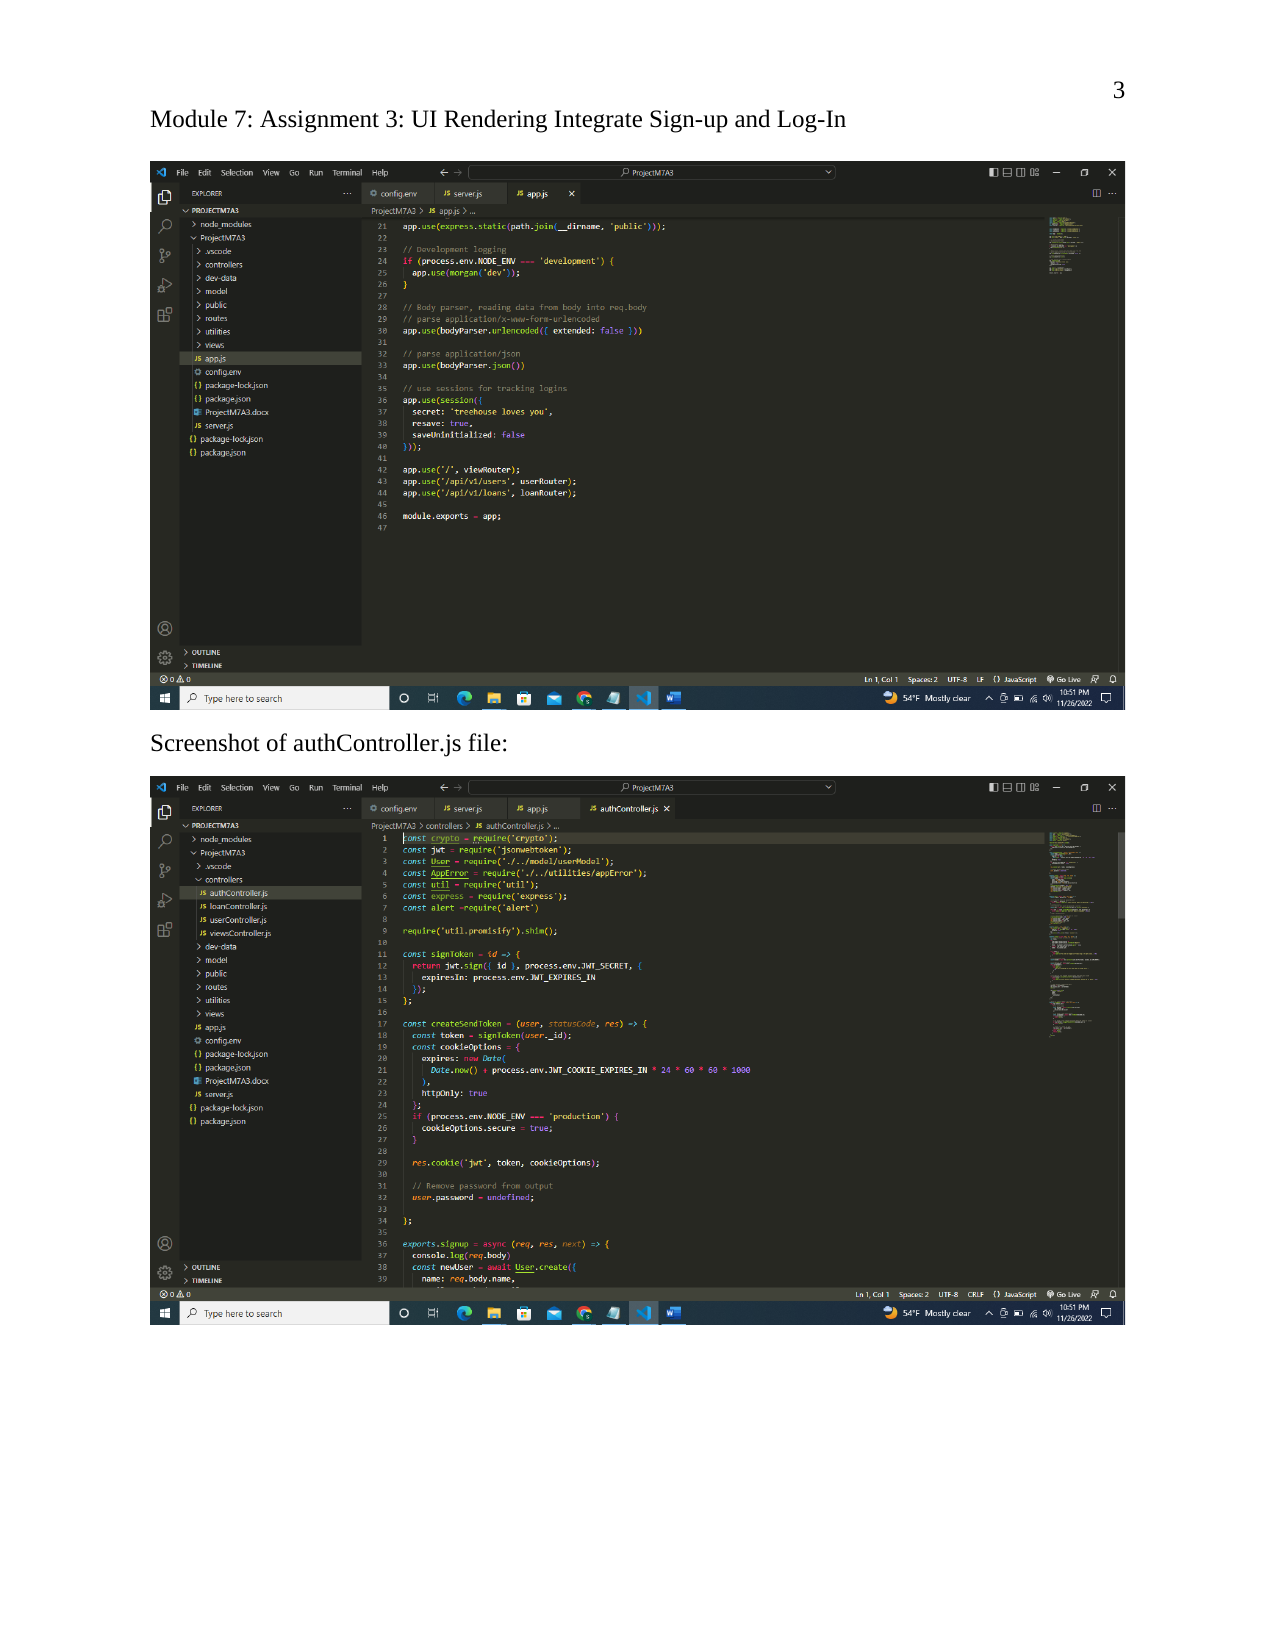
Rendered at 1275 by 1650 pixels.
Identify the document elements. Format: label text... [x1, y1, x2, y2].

text Screenshot of authController.js file: [150, 728, 1125, 757]
picture [150, 161, 1125, 710]
picture [150, 776, 1125, 1325]
